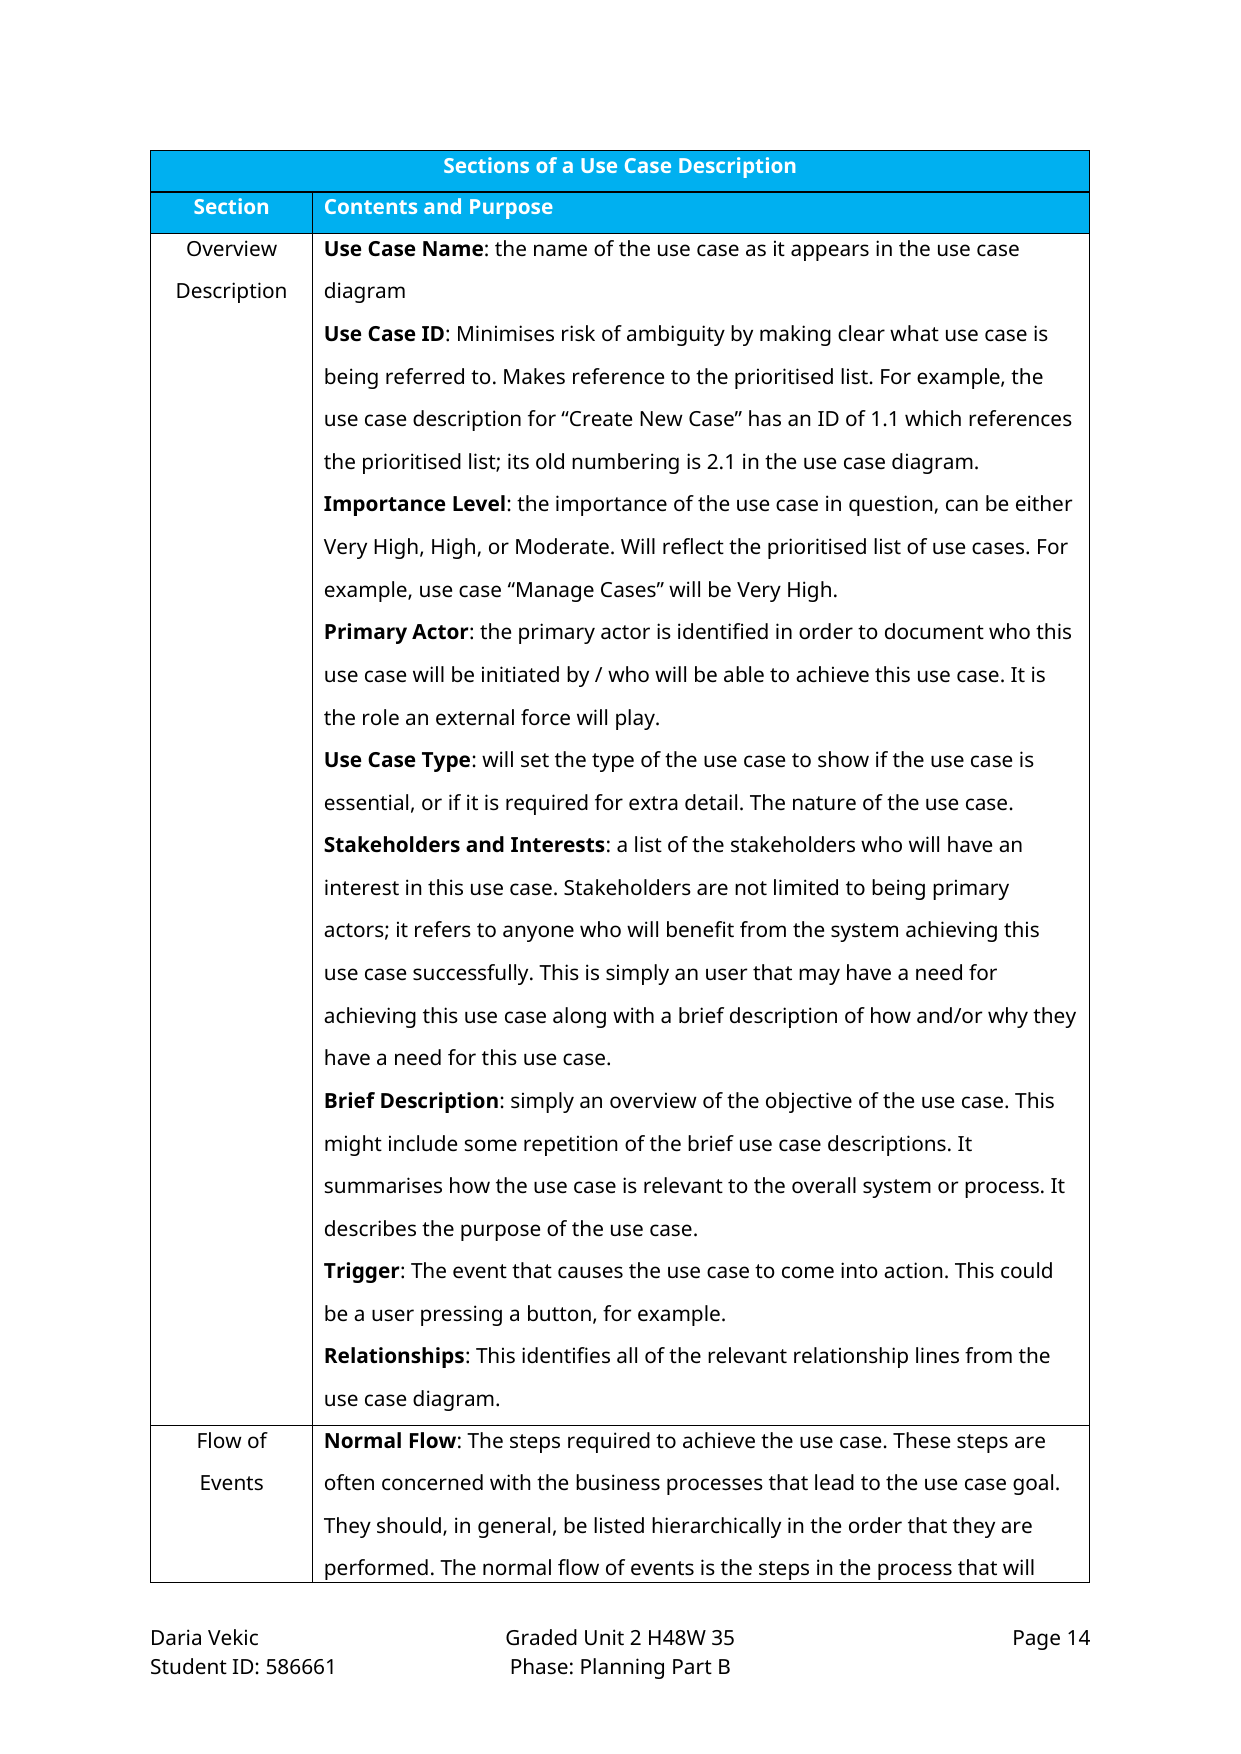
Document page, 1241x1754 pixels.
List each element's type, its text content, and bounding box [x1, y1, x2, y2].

table_cell Section [151, 193, 312, 233]
table_header Sections of a Use Case Description [151, 151, 1089, 191]
table_cell Use Case Name: the name of the use case as it appears in the use case diagram Use Case ID: Minimises risk of ambiguity by making clear what use case is being referred to. Makes reference to the prioritised list. For example, the use case description for “Create New Case” has an ID of 1.1 which references the prioritised list; its old numbering is 2.1 in the use case diagram. Importance Level: the importance of the use case in question, can be either Very High, High, or Moderate. Will reflect the prioritised list of use cases. For example, use case “Manage Cases” will be Very High. Primary Actor: the primary actor is identified in order to document who this use case will be initiated by / who will be able to achieve this use case. It is the role an external force will play. Use Case Type: will set the type of the use case to show if the use case is essential, or if it is required for extra detail. The nature of the use case. Stakeholders and Interests: a list of the stakeholders who will have an interest in this use case. Stakeholders are not limited to being primary actors; it refers to anyone who will benefit from the system achieving this use case successfully. This is simply an user that may have a need for achieving this use case along with a brief description of how and/or why they have a need for this use case. Brief Description: simply an overview of the objective of the use case. This might include some repetition of the brief use case descriptions. It summarises how the use case is relevant to the overall system or process. It describes the purpose of the use case. Trigger: The event that causes the use case to come into action. This could be a user pressing a button, for example. Relationships: This identifies all of the relevant relationship lines from the use case diagram. [313, 234, 1089, 1425]
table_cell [313, 1426, 1089, 1582]
table_cell Overview Description [151, 234, 312, 1425]
table_cell Contents and Purpose [313, 193, 1089, 233]
table_cell Flow of Events [151, 1426, 312, 1582]
